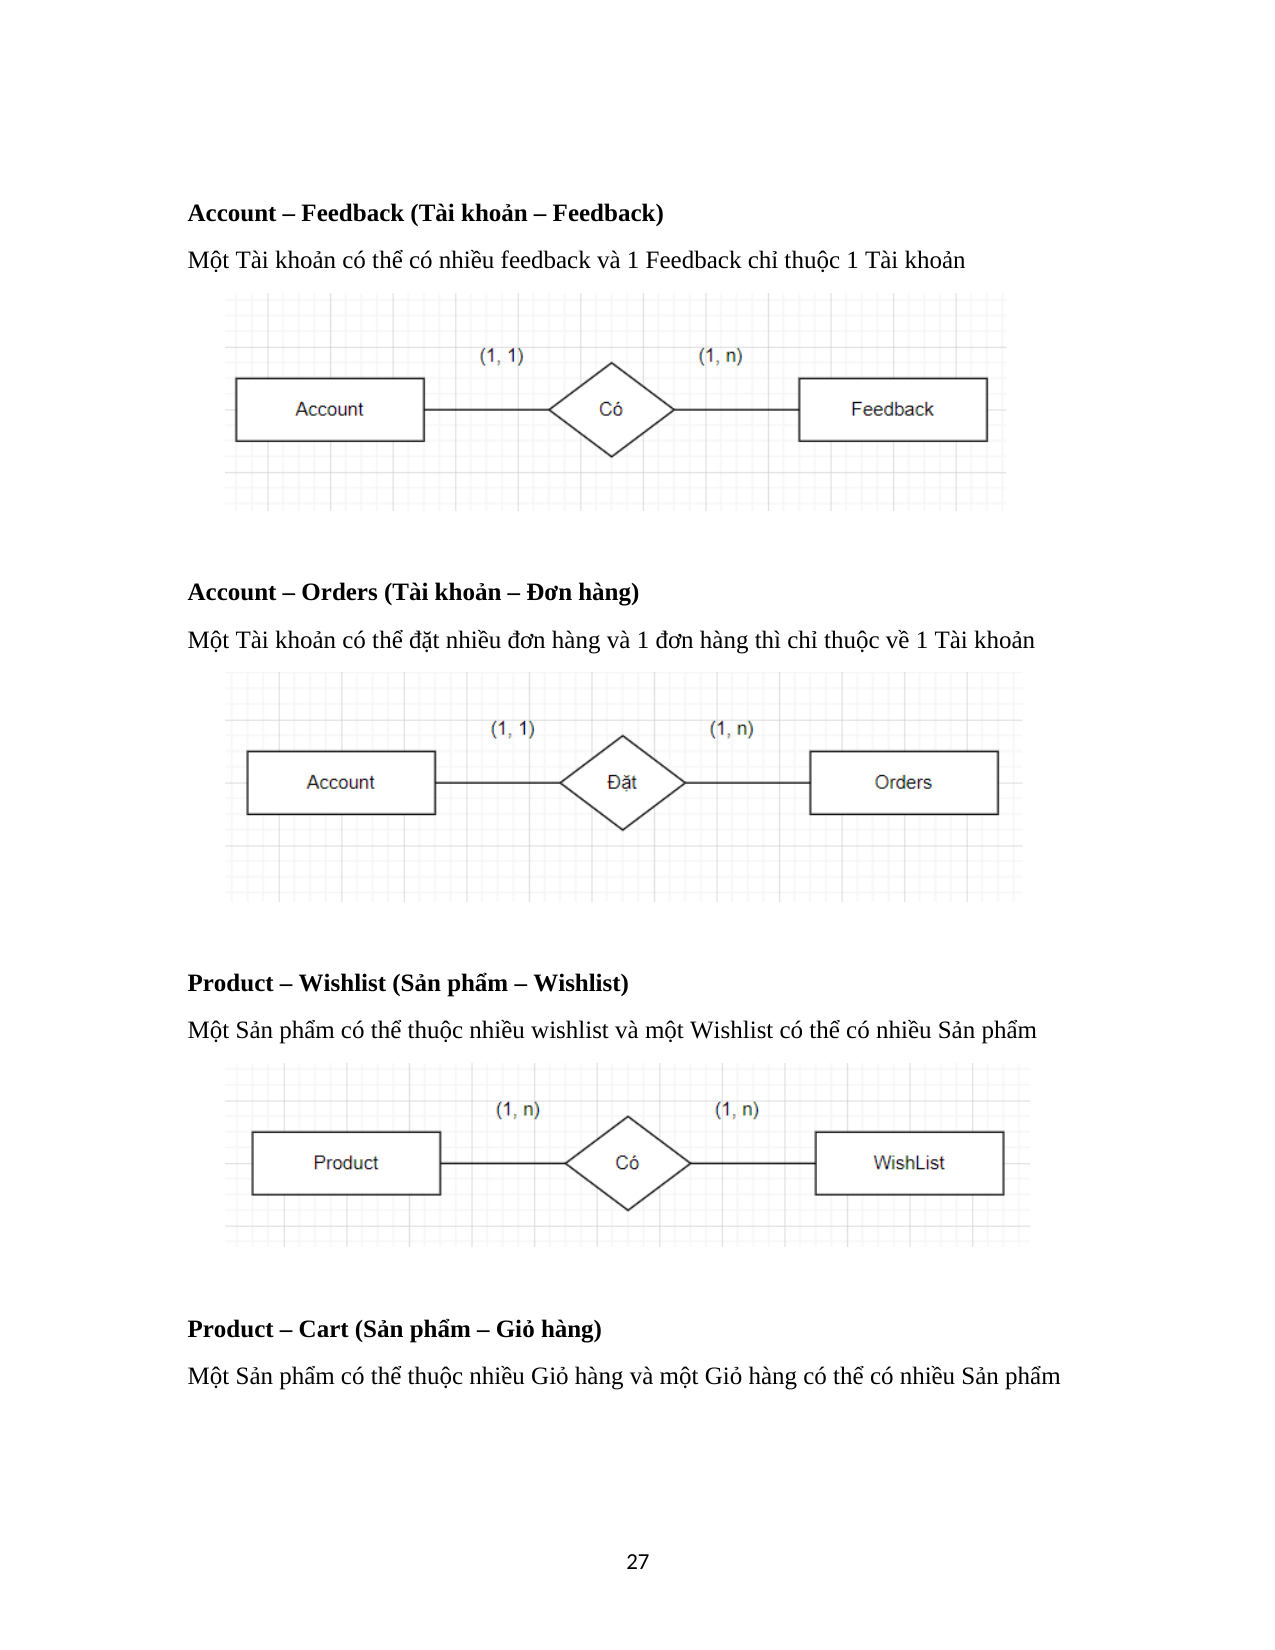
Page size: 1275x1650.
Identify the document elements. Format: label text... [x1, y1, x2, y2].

picture [225, 1063, 1030, 1247]
text Product – Wishlist (Sản phẩm – Wishlist) [150, 968, 1125, 997]
text Một Sản phẩm có thể thuộc nhiều wishlist và một Wishlist có thể có nhiều Sản phẩm [187, 1016, 1125, 1044]
text Một Sản phẩm có thể thuộc nhiều Giỏ hàng và một Giỏ hàng có thể có nhiều Sản phẩm [150, 1361, 1125, 1390]
text Một Tài khoản có thể có nhiều feedback và 1 Feedback chỉ thuộc 1 Tài khoản [187, 245, 1125, 274]
picture [225, 293, 1007, 511]
text Một Tài khoản có thể đặt nhiều đơn hàng và 1 đơn hàng thì chỉ thuộc về 1 Tài khoản [150, 625, 1125, 654]
text Account – Feedback (Tài khoản – Feedback) [150, 198, 1125, 226]
picture [225, 672, 1023, 902]
text Product – Cart (Sản phẩm – Giỏ hàng) [150, 1314, 1125, 1342]
text Account – Orders (Tài khoản – Đơn hàng) [150, 577, 1125, 606]
